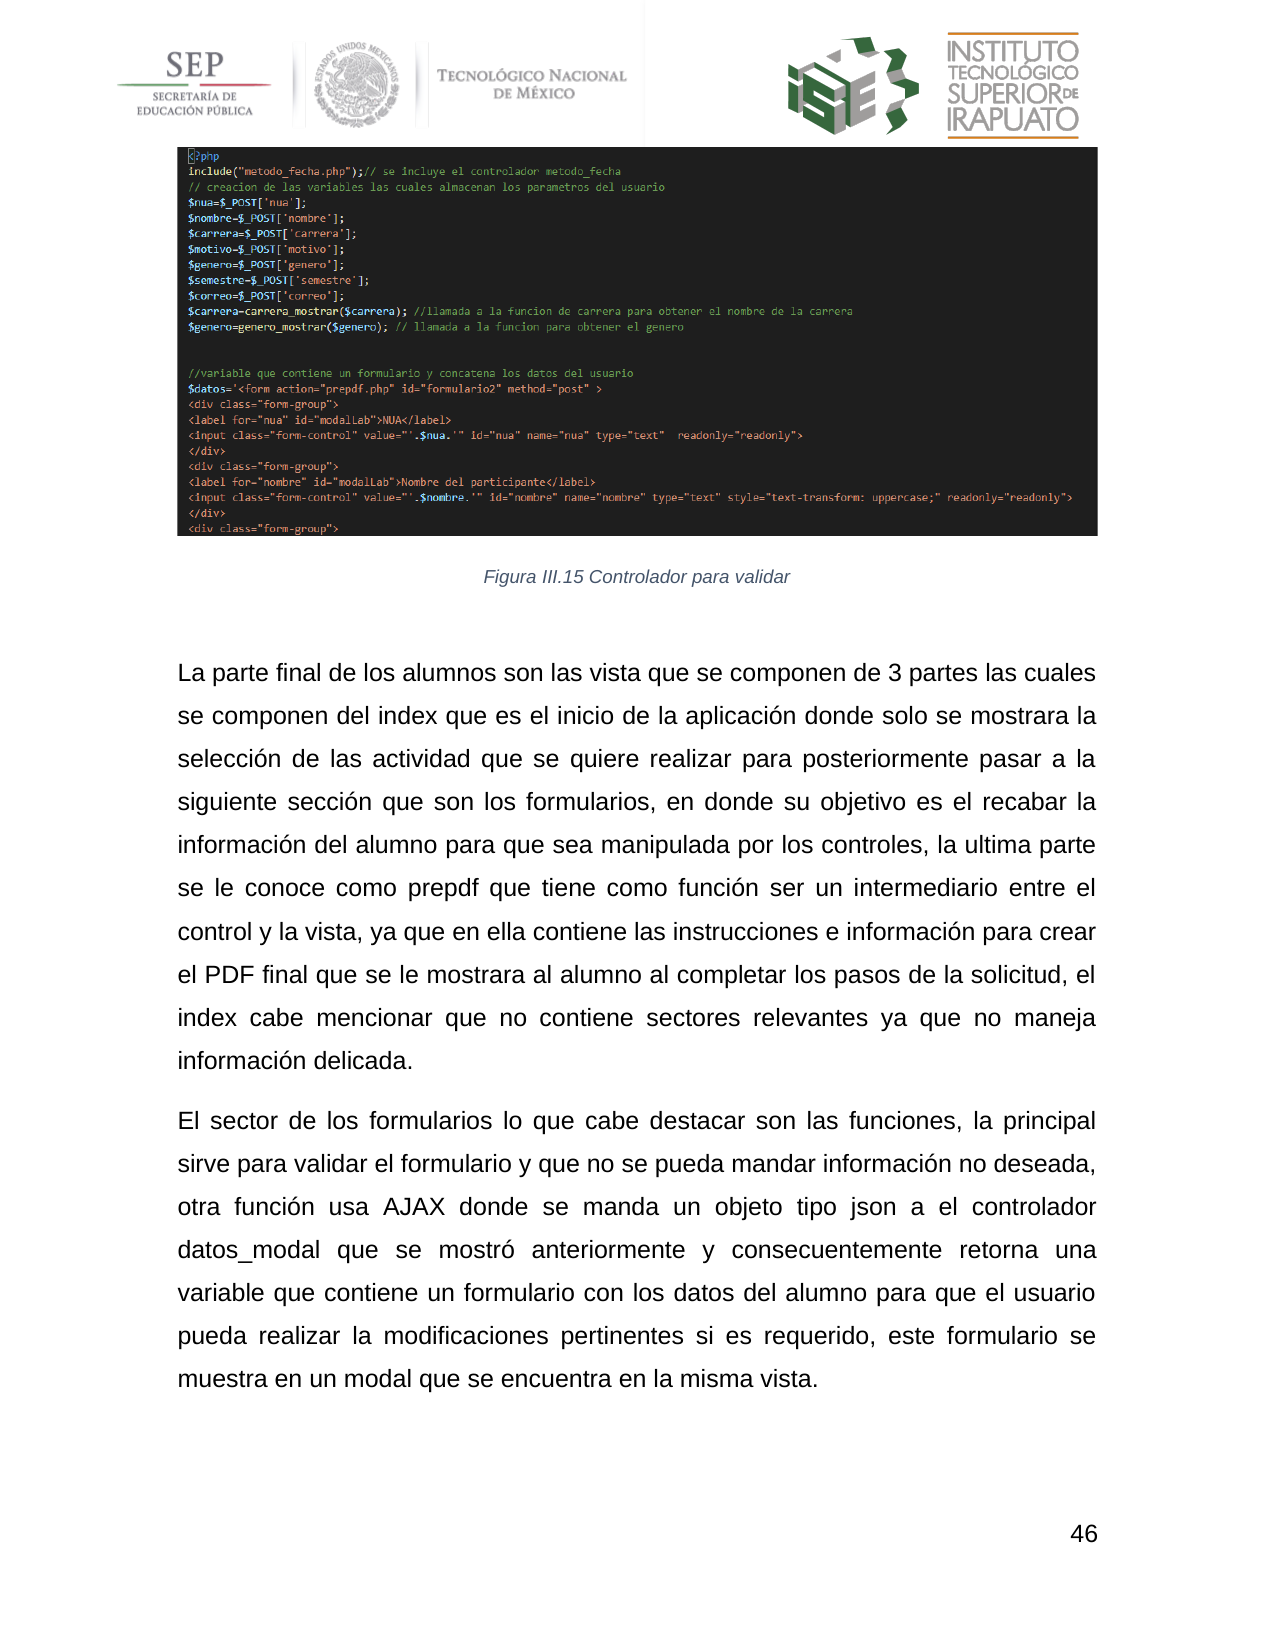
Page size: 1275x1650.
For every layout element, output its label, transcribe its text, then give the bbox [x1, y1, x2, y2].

text Figura III.15 Controlador para validar [177, 566, 1098, 588]
text La parte final de los alumnos son las vista que se componen de 3 partes las cuales se componen del index que es el inicio de la aplicación donde solo se mostrara la selección de las actividad que se quiere realizar para posteriormente pasar a la siguiente sección que son los formularios, en donde su objetivo es el recabar la información del alumno para que sea manipulada por los controles, la ultima parte se le conoce como prepdf que tiene como función ser un intermediario entre el control y la vista, ya que en ella contiene las instrucciones e información para crear el PDF final que se le mostrara al alumno al completar los pasos de la solicitud, el index cabe mencionar que no contiene sectores relevantes ya que no maneja información delicada. [177, 658, 1098, 1074]
text El sector de los formularios lo que cabe destacar son las funciones, la principal sirve para validar el formulario y que no se pueda mandar información no deseada, otra función usa AJAX donde se manda un objeto tipo json a el controlador datos_modal que se mostró anteriormente y consecuentemente retorna una variable que contiene un formulario con los datos del alumno para que el usuario pueda realizar la modificaciones pertinentes si es requerido, este formulario se muestra en un modal que se encuentra en la misma vista. [177, 1106, 1098, 1393]
picture [90, 0, 646, 236]
picture [770, 0, 1214, 236]
